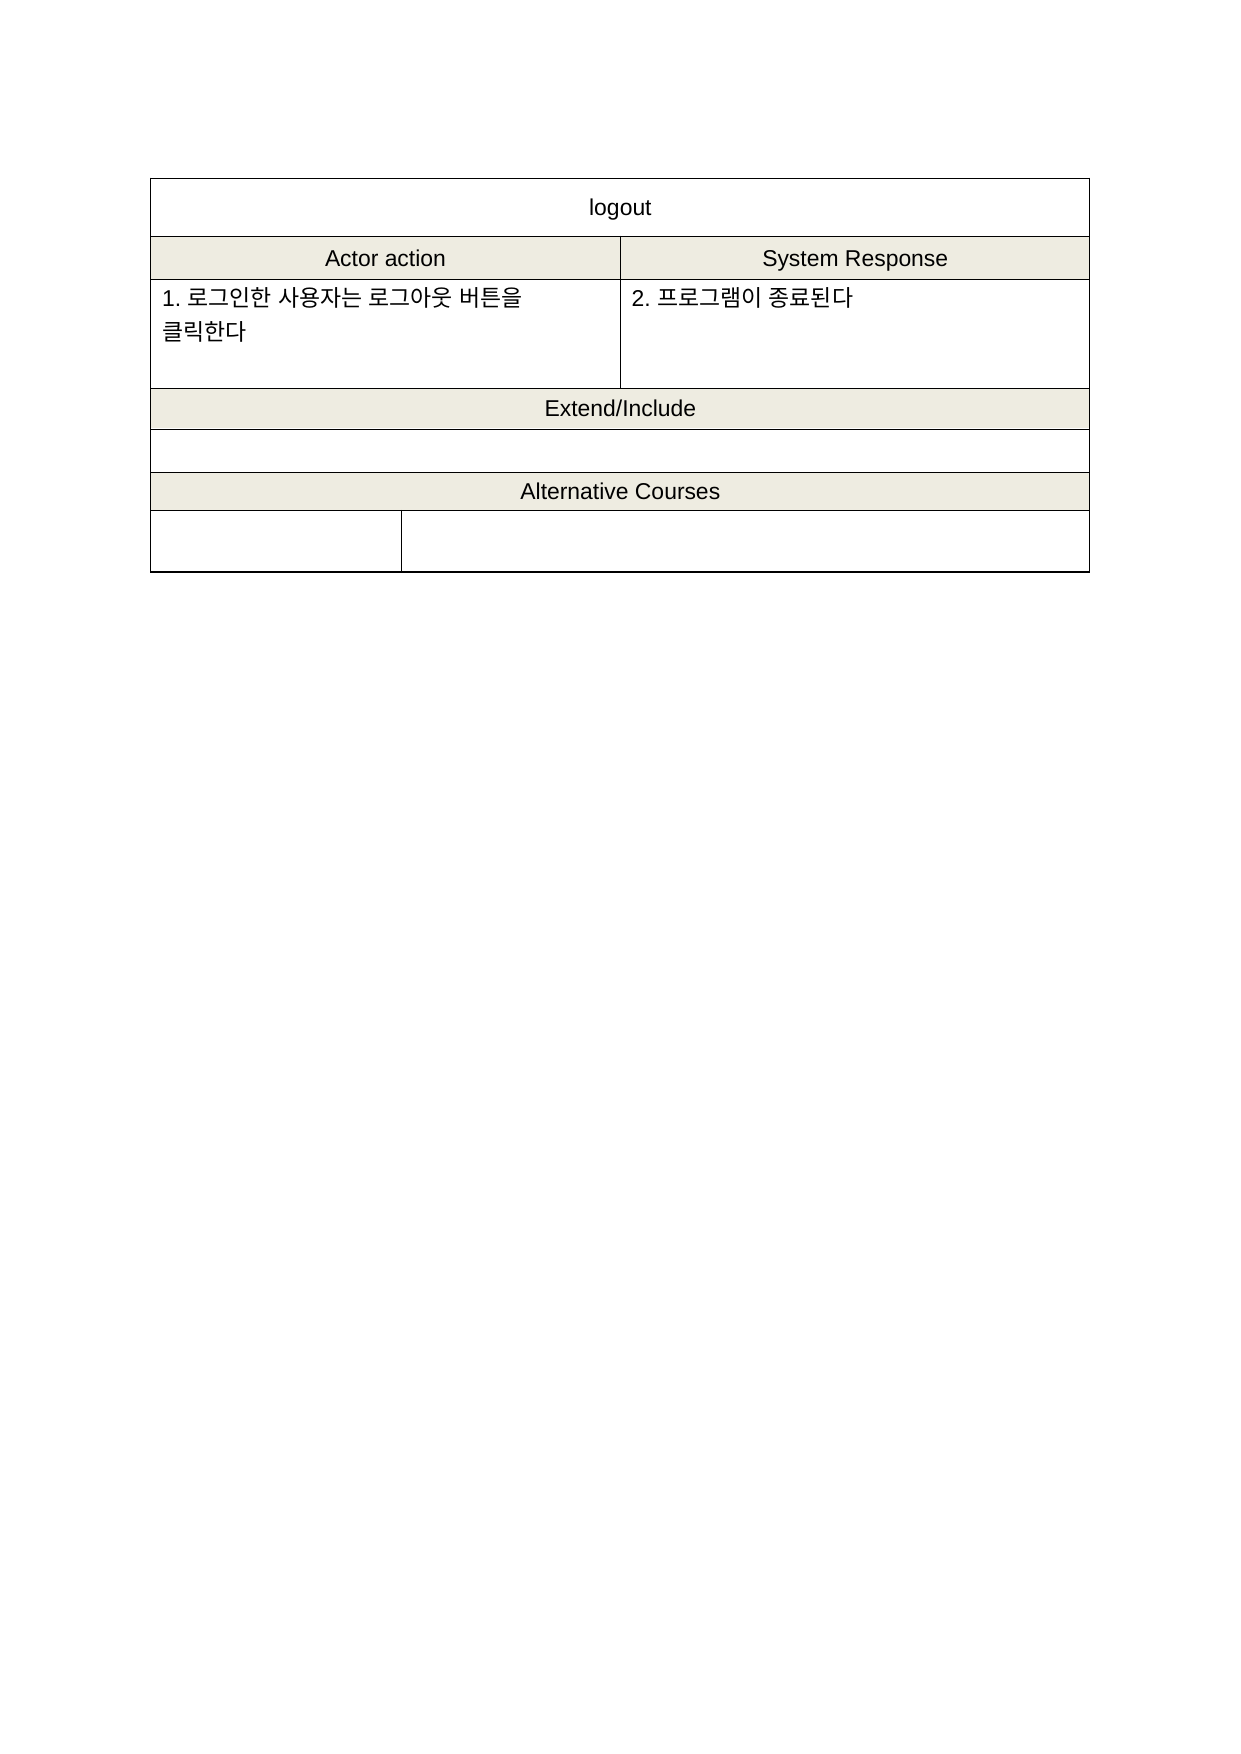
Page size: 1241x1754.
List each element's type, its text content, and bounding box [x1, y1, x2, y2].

table_cell 2. 프로그램이 종료된다 [621, 280, 1089, 388]
table_header logout [151, 179, 1089, 236]
table_cell Alternative Courses [151, 473, 1089, 510]
table_cell Extend/Include [151, 389, 1089, 428]
table_cell [151, 430, 1089, 472]
table_cell [151, 511, 401, 571]
table_cell [402, 511, 1089, 571]
table_cell System Response [621, 237, 1089, 279]
table_cell Actor action [151, 237, 620, 279]
table_cell 1. 로그인한 사용자는 로그아웃 버튼을 클릭한다 [151, 280, 620, 388]
